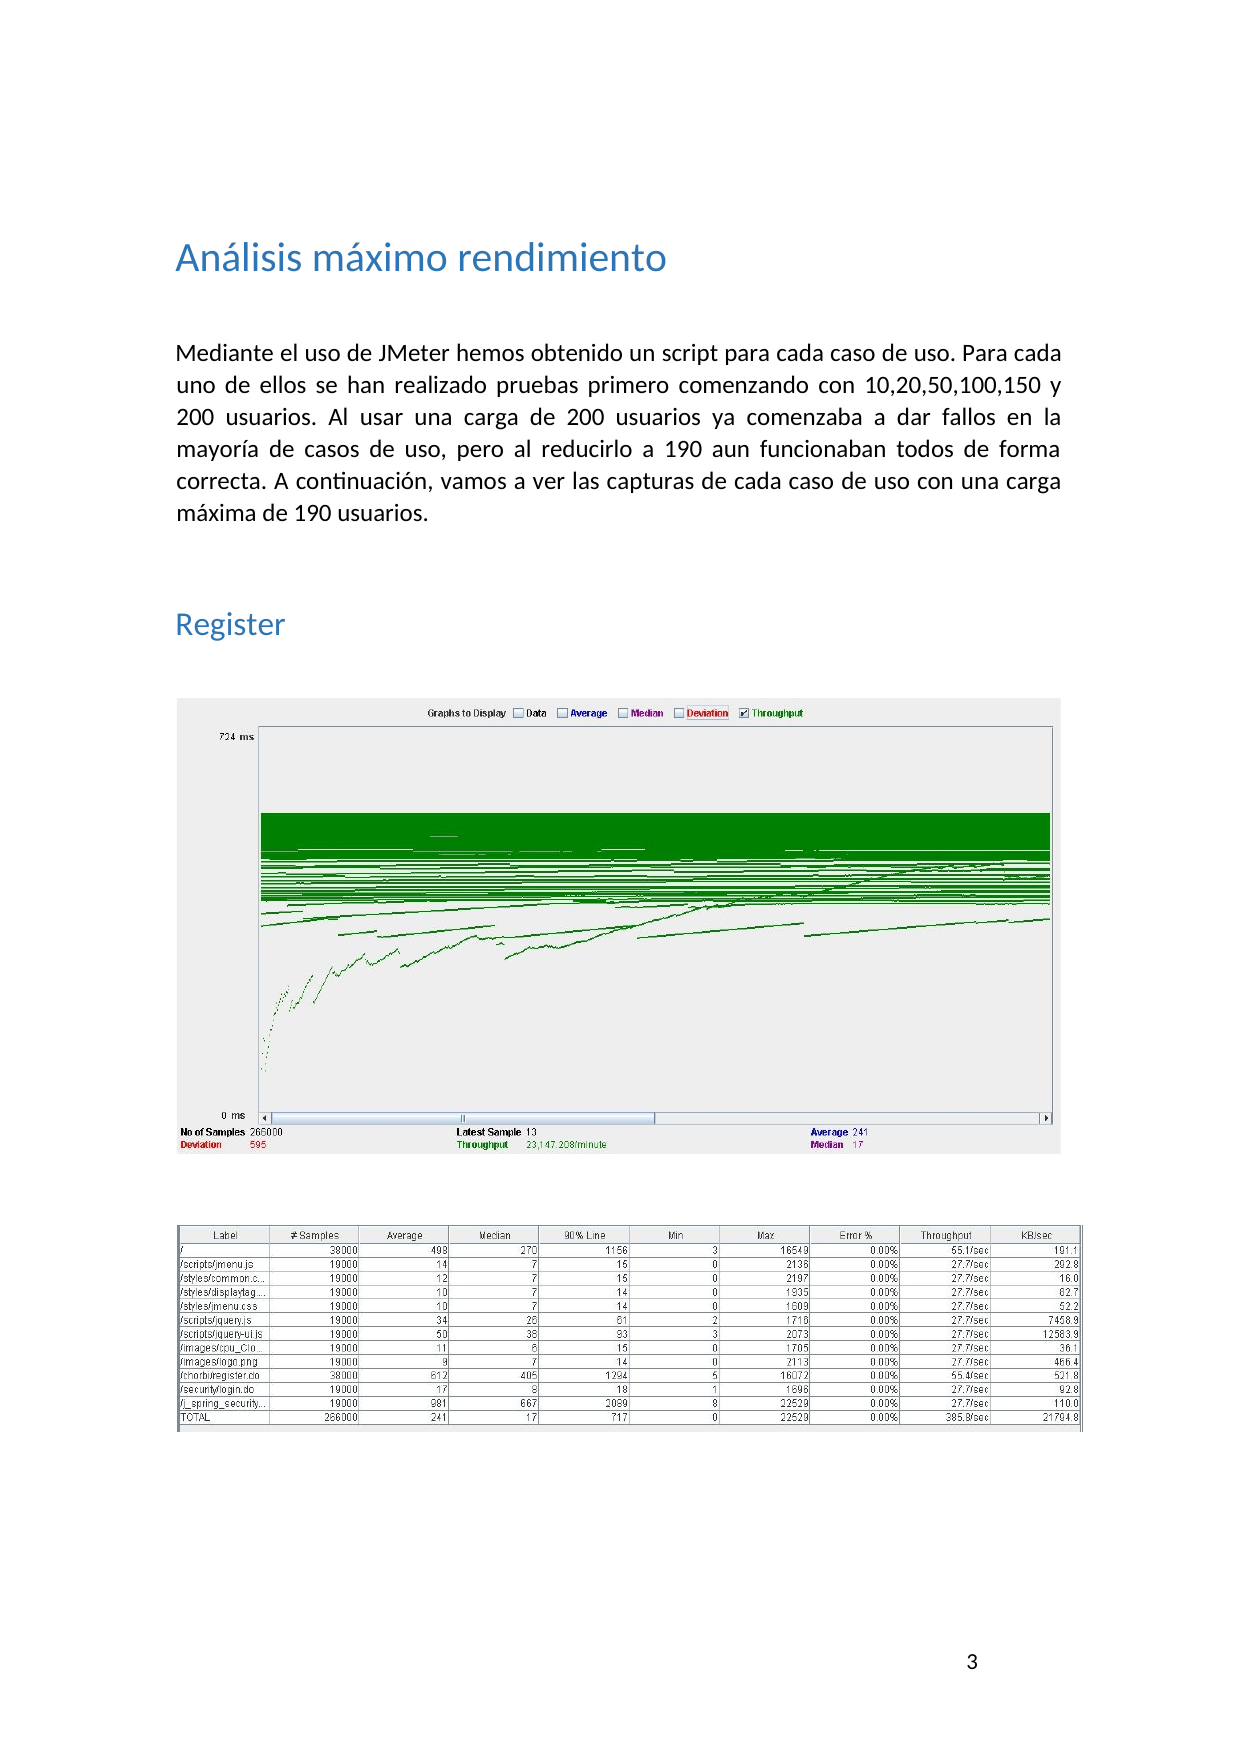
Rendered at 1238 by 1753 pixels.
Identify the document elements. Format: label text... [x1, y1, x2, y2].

picture [176, 698, 1061, 1154]
picture [176, 1225, 1084, 1432]
subtitle Análisis máximo rendimiento [175, 231, 1063, 282]
subtitle Register [175, 603, 1063, 643]
text Mediante el uso de JMeter hemos obtenido un script para cada caso de uso. Para cada uno de ellos se han realizado pruebas primero comenzando con 10,20,50,100,150 y 200 usuarios. Al usar una carga de 200 usuarios ya comenzaba a dar fallos en la mayoría de casos de uso, pero al reducirlo a 190 aun funcionaban todos de forma correcta. A continuación, vamos a ver las capturas de cada caso de uso con una carga máxima de 190 usuarios. [175, 337, 1063, 527]
